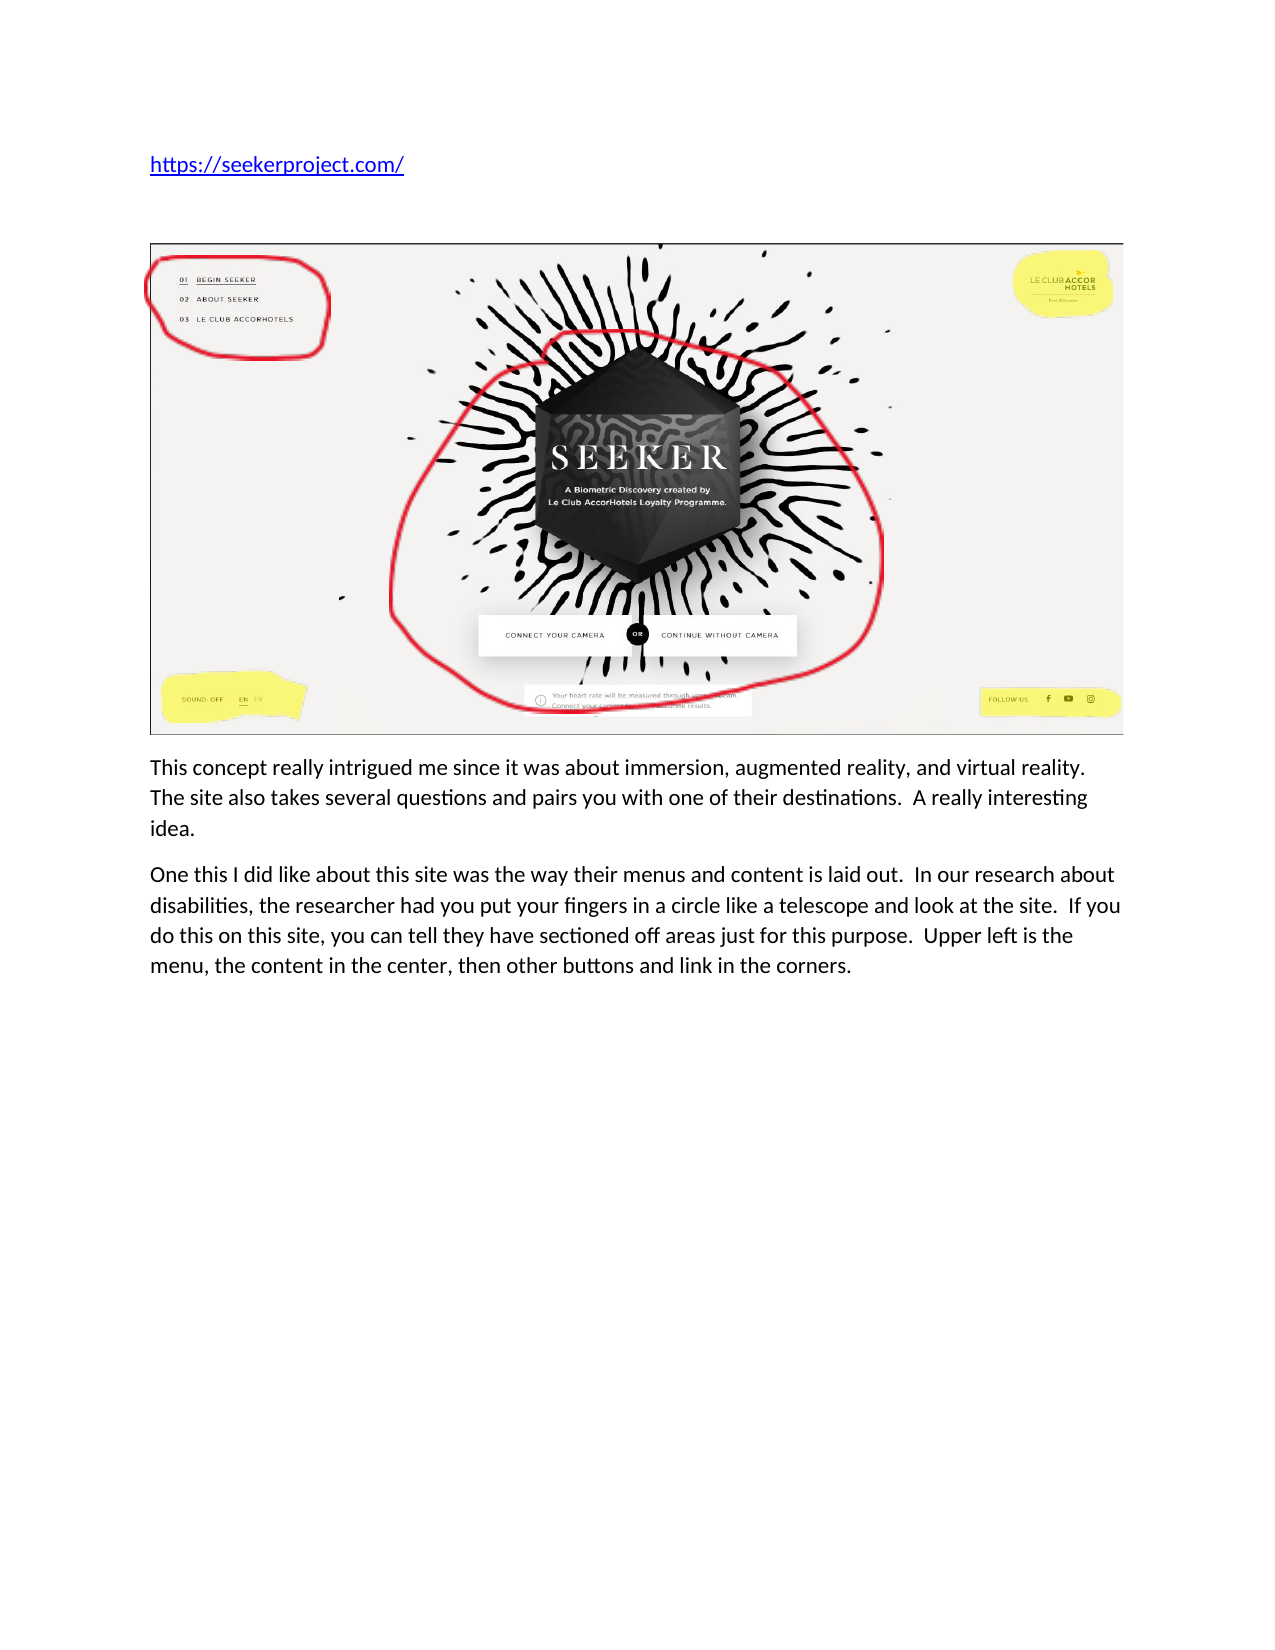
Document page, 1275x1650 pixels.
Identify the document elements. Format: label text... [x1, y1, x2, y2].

text One this I did like about this site was the way their menus and content is laid out. In our research about disabilities, the researcher had you put your fingers in a circle like a telescope and look at the site. If you do this on this site, you can tell they have sectioned off areas just for this purpose. Upper left is the menu, the content in the center, then other buttons and link in the corners. [150, 861, 1125, 979]
text https://seekerproject.com/ [150, 150, 1125, 178]
picture [144, 243, 1124, 735]
text This concept really intrigued me since it was about immersion, augmented reality, and virtual reality. The site also takes several questions and pairs you with one of their destinations. A really interesting idea. [150, 753, 1125, 842]
